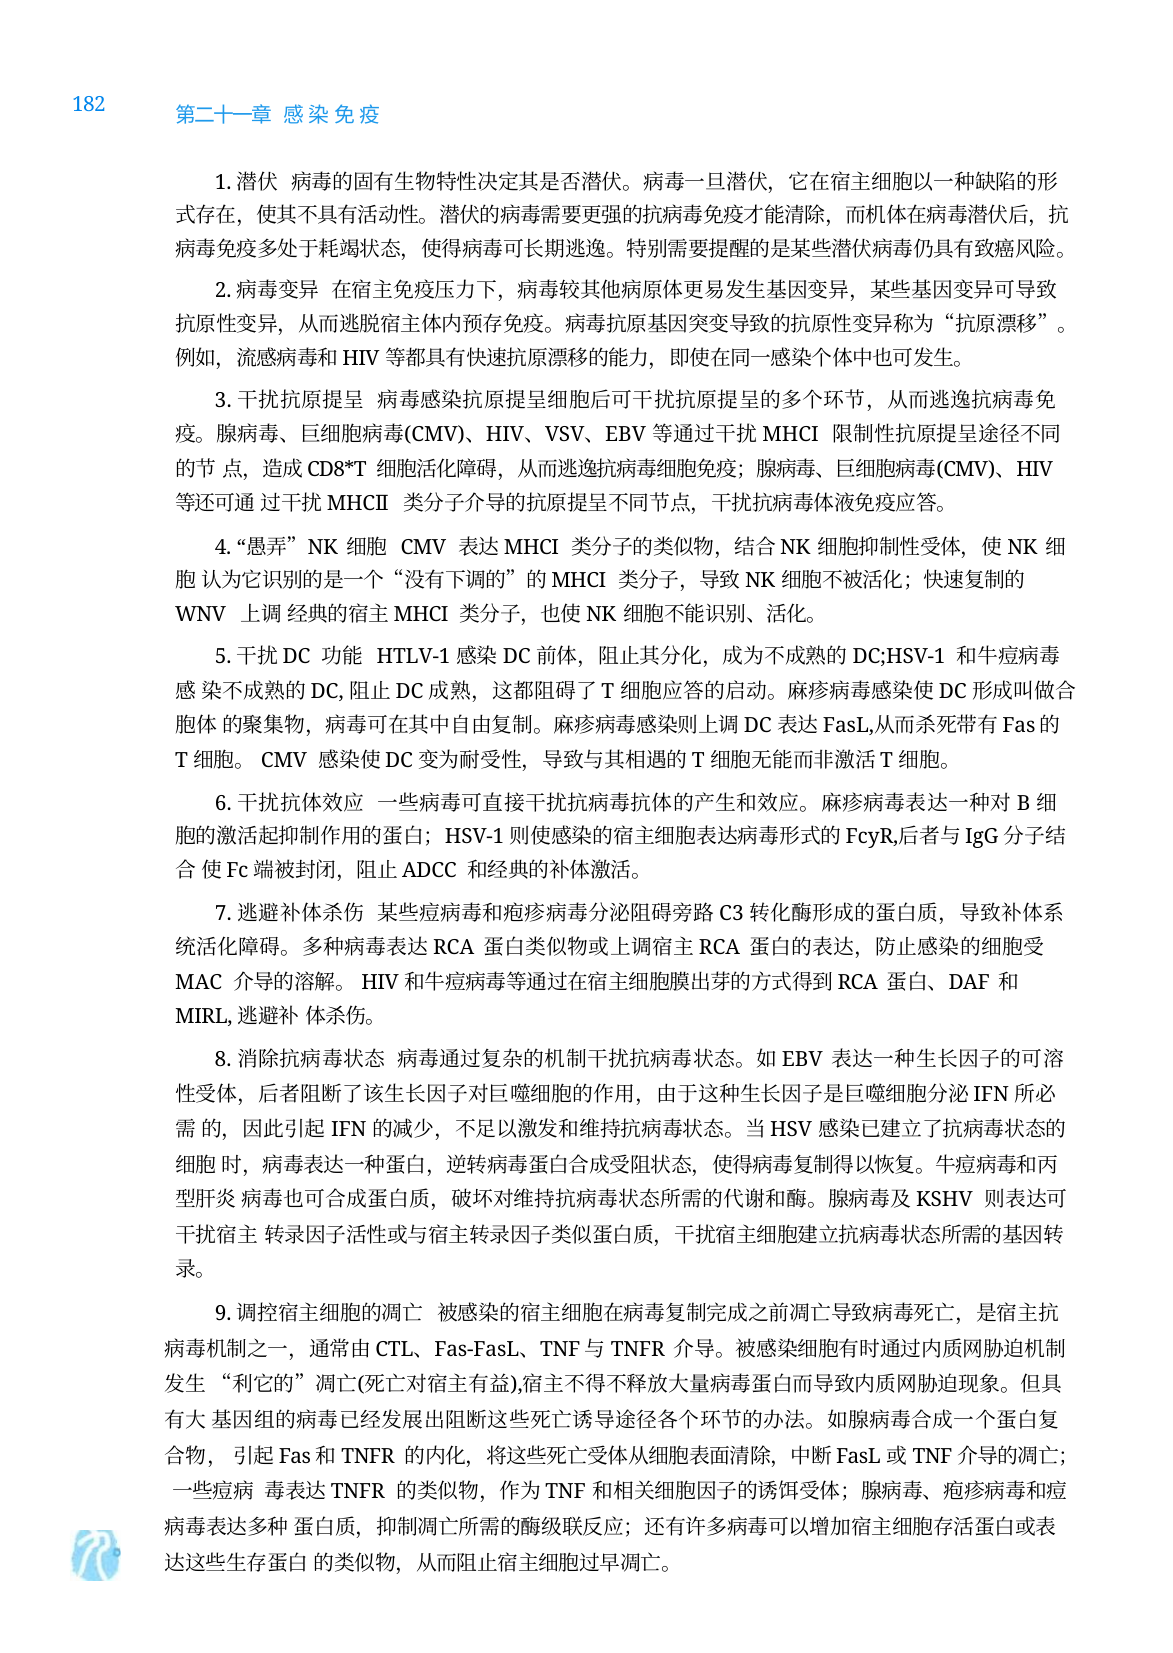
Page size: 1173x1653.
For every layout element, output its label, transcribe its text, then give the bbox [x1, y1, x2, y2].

text 9. 调控宿主细胞的凋亡 被感染的宿主细胞在病毒复制完成之前凋亡导致病毒死亡，是宿主抗 病毒机制之一，通常由CTL、Fas-FasL、TNF与 TNFR 介导。被感染细胞有时通过内质网胁迫机制发生 “利它的”凋亡(死亡对宿主有益),宿主不得不释放大量病毒蛋白而导致内质网胁迫现象。但具有大 基因组的病毒已经发展出阻断这些死亡诱导途径各个环节的办法。如腺病毒合成一个蛋白复合物， 引起Fas和 TNFR 的内化，将这些死亡受体从细胞表面清除，中断FasL 或 TNF 介导的凋亡； 一些痘病 毒表达TNFR 的类似物，作为TNF 和相关细胞因子的诱饵受体；腺病毒、疱疹病毒和痘病毒表达多种 蛋白质，抑制凋亡所需的酶级联反应；还有许多病毒可以增加宿主细胞存活蛋白或表达这些生存蛋白 的类似物，从而阻止宿主细胞过早凋亡。 [164, 1296, 1076, 1576]
picture [69, 1530, 121, 1581]
text 8. 消除抗病毒状态 病毒通过复杂的机制干扰抗病毒状态。如EBV 表达一种生长因子的可溶 性受体，后者阻断了该生长因子对巨噬细胞的作用，由于这种生长因子是巨噬细胞分泌IFN 所必需 的，因此引起 IFN 的减少，不足以激发和维持抗病毒状态。当HSV 感染已建立了抗病毒状态的细胞 时，病毒表达一种蛋白，逆转病毒蛋白合成受阻状态，使得病毒复制得以恢复。牛痘病毒和丙型肝炎 病毒也可合成蛋白质，破坏对维持抗病毒状态所需的代谢和酶。腺病毒及KSHV 则表达可干扰宿主 转录因子活性或与宿主转录因子类似蛋白质，干扰宿主细胞建立抗病毒状态所需的基因转录。 [175, 1043, 1071, 1283]
text 7. 逃避补体杀伤 某些痘病毒和疱疹病毒分泌阻碍旁路C3 转化酶形成的蛋白质，导致补体系 统活化障碍。多种病毒表达RCA 蛋白类似物或上调宿主RCA 蛋白的表达，防止感染的细胞受MAC 介导的溶解。 HIV 和牛痘病毒等通过在宿主细胞膜出芽的方式得到RCA 蛋白、DAF 和 MIRL, 逃避补 体杀伤。 [175, 896, 1070, 1030]
text 6. 干扰抗体效应 一些病毒可直接干扰抗病毒抗体的产生和效应。麻疹病毒表达一种对 B 细 胞的激活起抑制作用的蛋白；HSV-1 则使感染的宿主细胞表达病毒形式的FcyR,后者与IgG 分子结合 使Fc 端被封闭，阻止ADCC 和经典的补体激活。 [175, 786, 1069, 884]
text 5. 干扰DC 功能 HTLV-1 感染 DC 前体，阻止其分化，成为不成熟的 DC;HSV-1 和牛痘病毒感 染不成熟的DC, 阻止DC 成熟，这都阻碍了T 细胞应答的启动。麻疹病毒感染使DC 形成叫做合胞体 的聚集物，病毒可在其中自由复制。麻疹病毒感染则上调DC 表达FasL,从而杀死带有Fas的 T 细胞。 CMV 感染使DC 变为耐受性，导致与其相遇的T 细胞无能而非激活T 细胞。 [175, 639, 1076, 773]
text 1. 潜伏 病毒的固有生物特性决定其是否潜伏。病毒一旦潜伏，它在宿主细胞以一种缺陷的形 式存在，使其不具有活动性。潜伏的病毒需要更强的抗病毒免疫才能清除，而机体在病毒潜伏后，抗 病毒免疫多处于耗竭状态，使得病毒可长期逃逸。特别需要提醒的是某些潜伏病毒仍具有致癌风险。 [175, 166, 1076, 262]
text 4. “愚弄”NK 细胞 CMV 表达MHCI 类分子的类似物，结合NK 细胞抑制性受体，使 NK 细胞 认为它识别的是一个“没有下调的”的MHCI 类分子，导致NK 细胞不被活化；快速复制的WNV 上调 经典的宿主MHCI 类分子，也使NK 细胞不能识别、活化。 [175, 530, 1069, 628]
text 2. 病毒变异 在宿主免疫压力下，病毒较其他病原体更易发生基因变异，某些基因变异可导致 抗原性变异，从而逃脱宿主体内预存免疫。病毒抗原基因突变导致的抗原性变异称为“抗原漂移”。 例如，流感病毒和HIV 等都具有快速抗原漂移的能力，即使在同一感染个体中也可发生。 [175, 274, 1078, 371]
text 182 [72, 94, 154, 116]
text 3. 干扰抗原提呈 病毒感染抗原提呈细胞后可干扰抗原提呈的多个环节，从而逃逸抗病毒免 疫。腺病毒、巨细胞病毒(CMV)、HIV、VSV、EBV 等通过干扰 MHCI 限制性抗原提呈途径不同的节 点，造成CD8*T 细胞活化障碍，从而逃逸抗病毒细胞免疫；腺病毒、巨细胞病毒(CMV)、HIV 等还可通 过干扰MHCⅡ 类分子介导的抗原提呈不同节点，干扰抗病毒体液免疫应答。 [175, 383, 1069, 517]
text 第二十一章 感 染 免 疫 [175, 101, 1078, 128]
